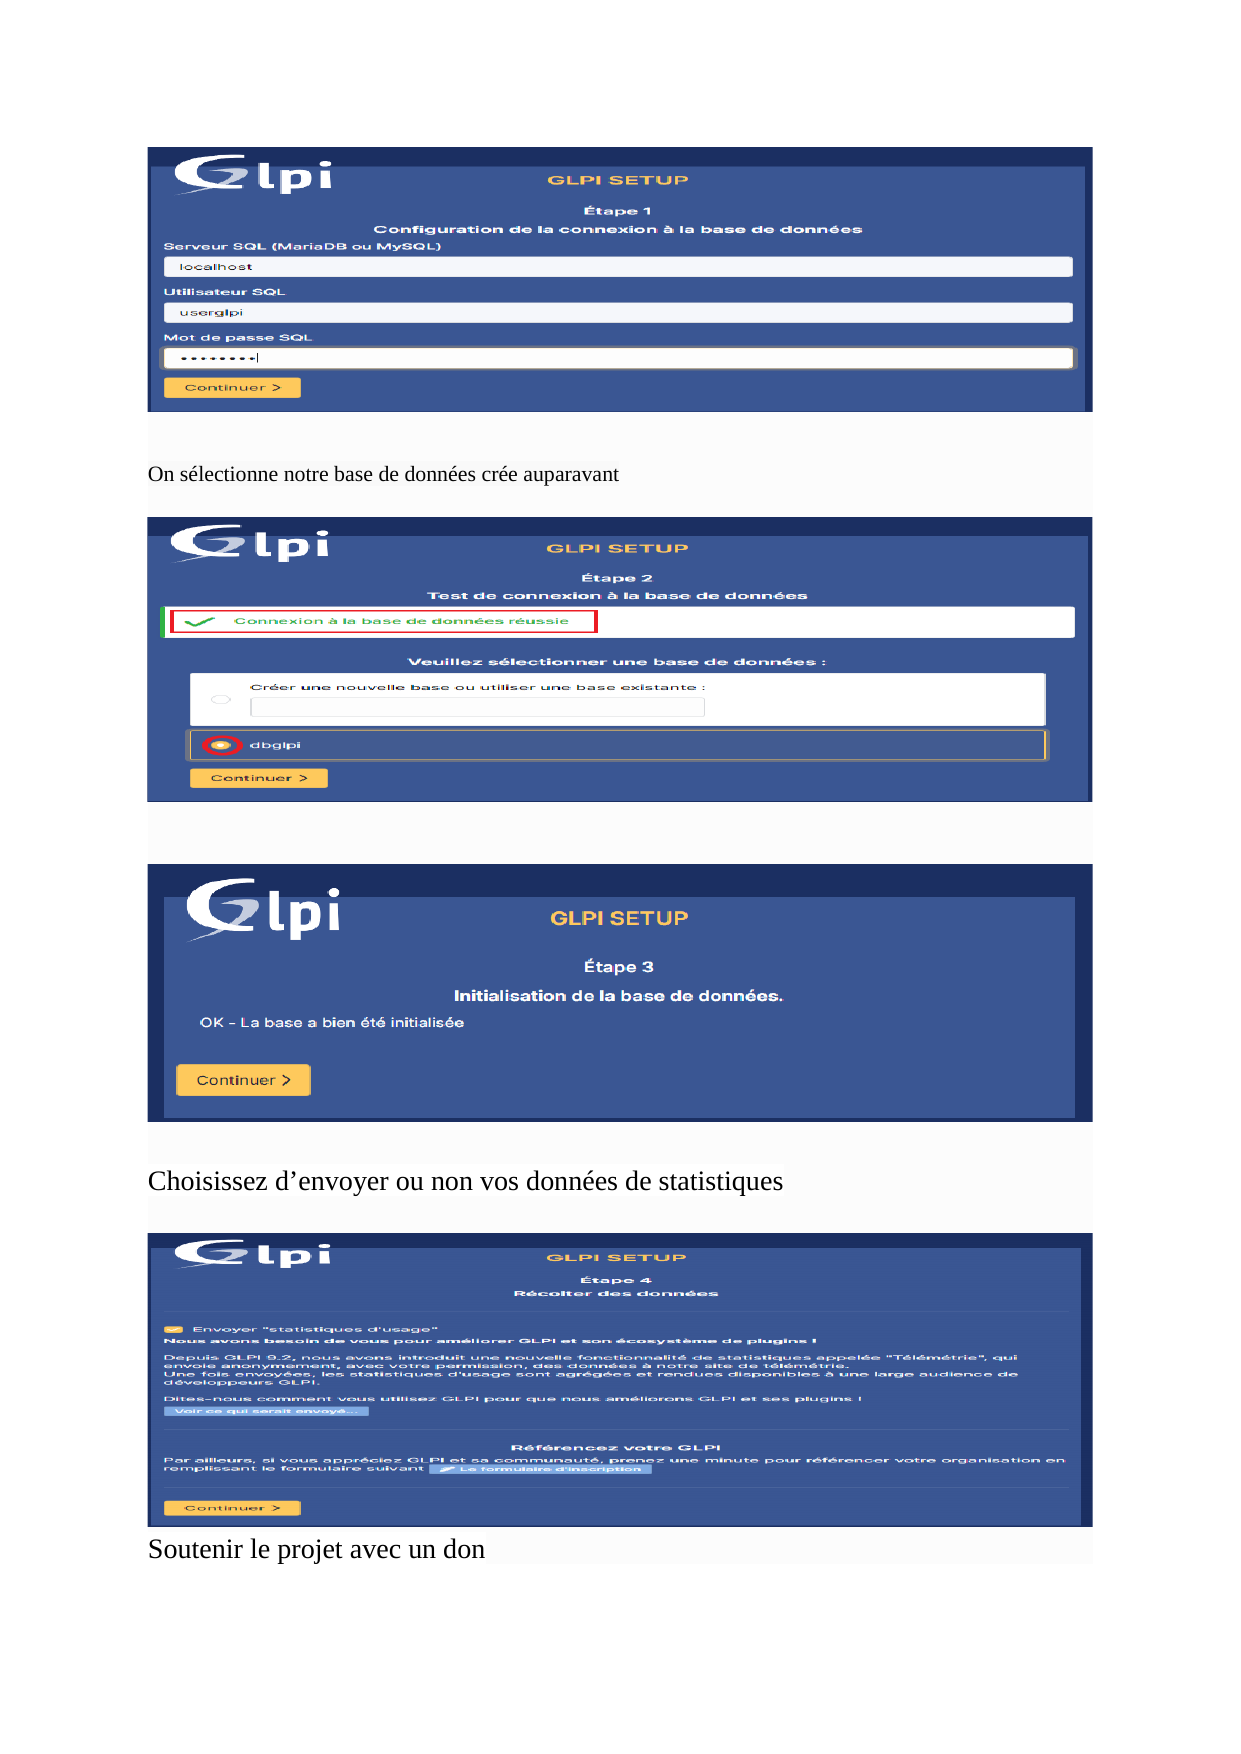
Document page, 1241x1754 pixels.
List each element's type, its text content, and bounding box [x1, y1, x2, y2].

text Soutenir le projet avec un don [148, 1527, 1093, 1564]
picture [147, 147, 1093, 412]
picture [147, 864, 1093, 1122]
picture [147, 517, 1093, 802]
text On sélectionne notre base de données crée auparavant [148, 449, 1093, 486]
picture [147, 1233, 1093, 1527]
text Choisissez d’envoyer ou non vos données de statistiques [148, 1159, 1093, 1196]
